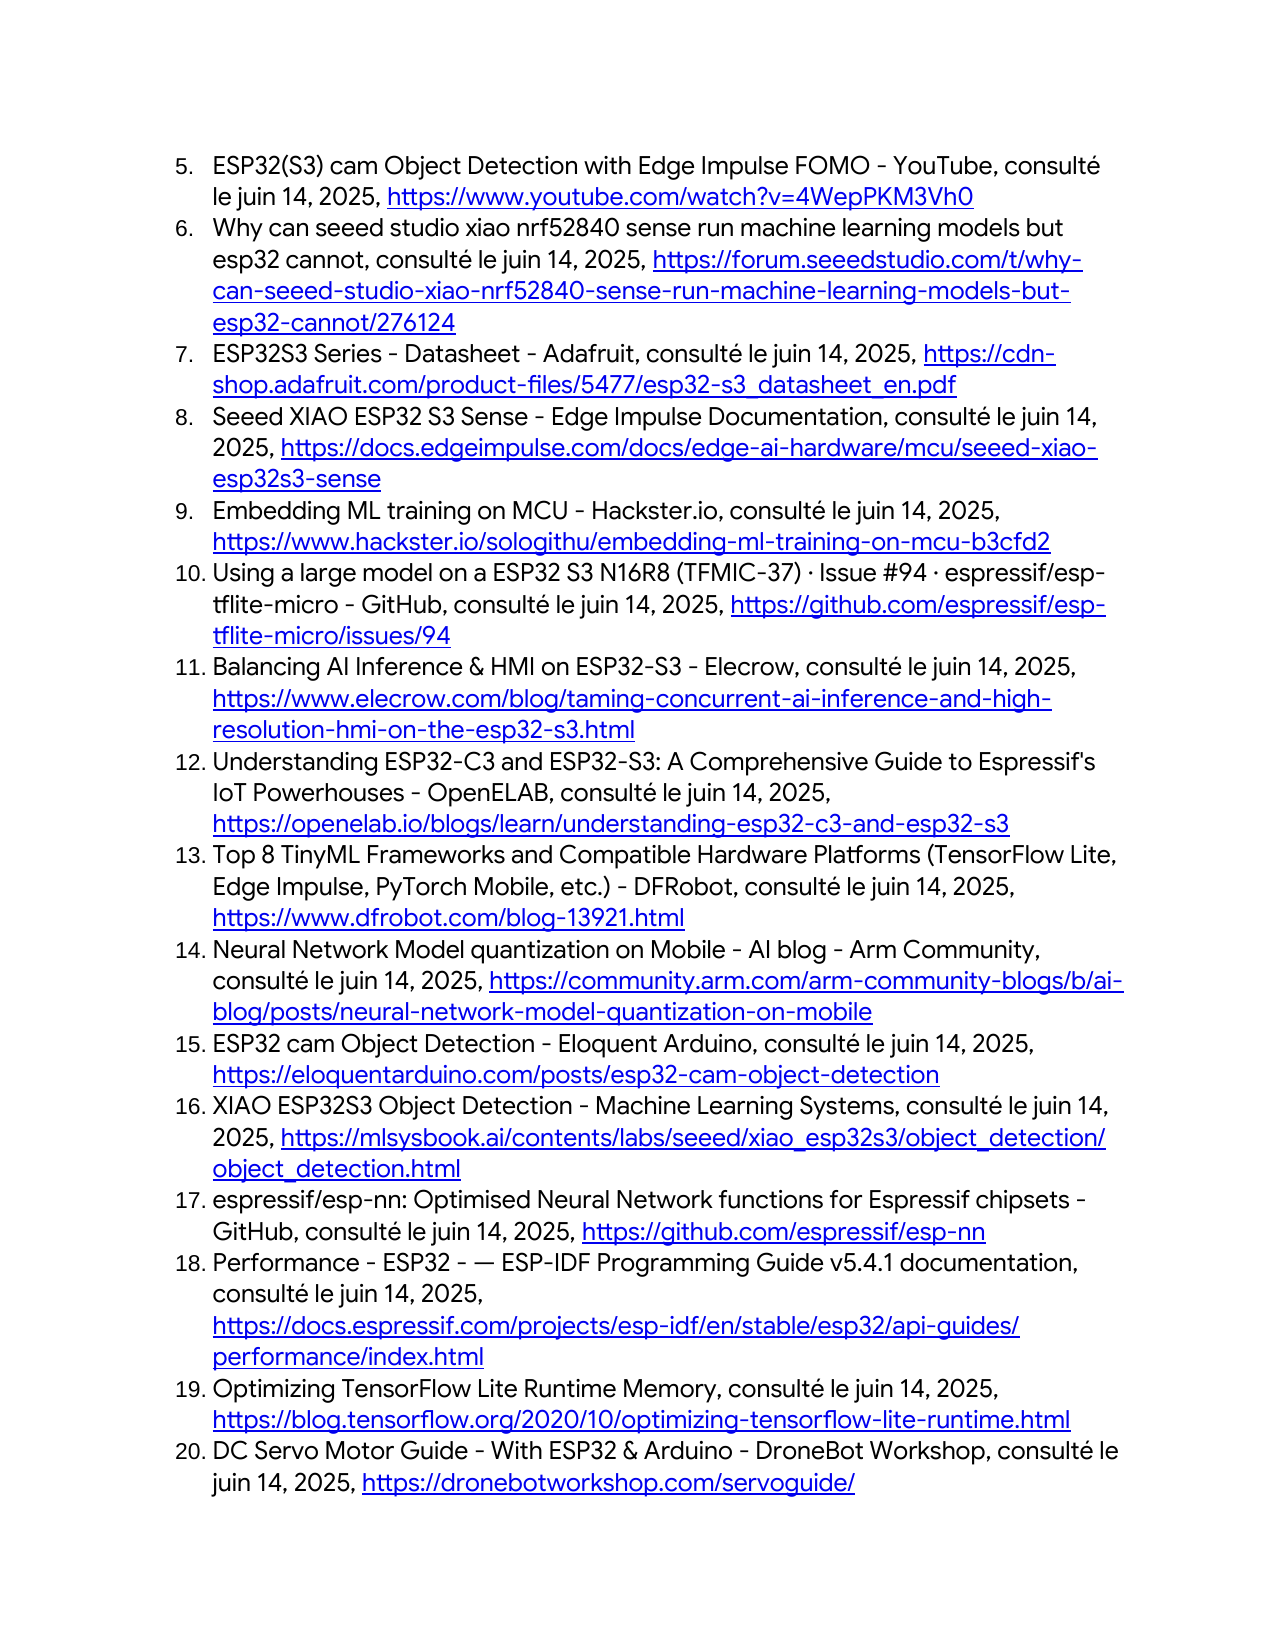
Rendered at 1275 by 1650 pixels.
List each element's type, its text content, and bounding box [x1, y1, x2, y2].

list Understanding ESP32-C3 and ESP32-S3: A Comprehensive Guide to Espressif's IoT Powerhouses - OpenELAB, consulté le juin 14, 2025, https://openelab.io/blogs/learn/understanding-esp32-c3-and-esp32-s3 [175, 746, 1125, 840]
list Top 8 TinyML Frameworks and Compatible Hardware Platforms (TensorFlow Lite, Edge Impulse, PyTorch Mobile, etc.) - DFRobot, consulté le juin 14, 2025, https://www.dfrobot.com/blog-13921.html [175, 840, 1125, 934]
list ESP32 cam Object Detection - Eloquent Arduino, consulté le juin 14, 2025, https://eloquentarduino.com/posts/esp32-cam-object-detection [175, 1028, 1125, 1091]
list espressif/esp-nn: Optimised Neural Network functions for Espressif chipsets - GitHub, consulté le juin 14, 2025, https://github.com/espressif/esp-nn [175, 1185, 1125, 1247]
list Using a large model on a ESP32 S3 N16R8 (TFMIC-37) · Issue #94 · espressif/esp-tflite-micro - GitHub, consulté le juin 14, 2025, https://github.com/espressif/esp-tflite-micro/issues/94 [175, 558, 1125, 652]
list ESP32S3 Series - Datasheet - Adafruit, consulté le juin 14, 2025, https://cdn-shop.adafruit.com/product-files/5477/esp32-s3_datasheet_en.pdf [175, 338, 1125, 401]
list Balancing AI Inference & HMI on ESP32-S3 - Elecrow, consulté le juin 14, 2025, https://www.elecrow.com/blog/taming-concurrent-ai-inference-and-high-resolution-hmi-on-the-esp32-s3.html [175, 652, 1125, 746]
list Why can seeed studio xiao nrf52840 sense run machine learning models but esp32 cannot, consulté le juin 14, 2025, https://forum.seeedstudio.com/t/why-can-seeed-studio-xiao-nrf52840-sense-run-machine-learning-models-but-esp32-cannot/276124 [175, 213, 1125, 338]
list XIAO ESP32S3 Object Detection - Machine Learning Systems, consulté le juin 14, 2025, https://mlsysbook.ai/contents/labs/seeed/xiao_esp32s3/object_detection/object_detection.html [175, 1091, 1125, 1185]
list Optimizing TensorFlow Lite Runtime Memory, consulté le juin 14, 2025, https://blog.tensorflow.org/2020/10/optimizing-tensorflow-lite-runtime.html [175, 1373, 1125, 1436]
list Neural Network Model quantization on Mobile - AI blog - Arm Community, consulté le juin 14, 2025, https://community.arm.com/arm-community-blogs/b/ai-blog/posts/neural-network-model-quantization-on-mobile [175, 934, 1125, 1028]
list Performance - ESP32 - — ESP-IDF Programming Guide v5.4.1 documentation, consulté le juin 14, 2025, https://docs.espressif.com/projects/esp-idf/en/stable/esp32/api-guides/performance/index.html [175, 1247, 1125, 1373]
list DC Servo Motor Guide - With ESP32 & Arduino - DroneBot Workshop, consulté le juin 14, 2025, https://dronebotworkshop.com/servoguide/ [175, 1436, 1125, 1498]
list Seeed XIAO ESP32 S3 Sense - Edge Impulse Documentation, consulté le juin 14, 2025, https://docs.edgeimpulse.com/docs/edge-ai-hardware/mcu/seeed-xiao-esp32s3-sense [175, 401, 1125, 495]
list Embedding ML training on MCU - Hackster.io, consulté le juin 14, 2025, https://www.hackster.io/sologithu/embedding-ml-training-on-mcu-b3cfd2 [175, 495, 1125, 558]
list ESP32(S3) cam Object Detection with Edge Impulse FOMO - YouTube, consulté le juin 14, 2025, https://www.youtube.com/watch?v=4WepPKM3Vh0 [175, 150, 1125, 213]
